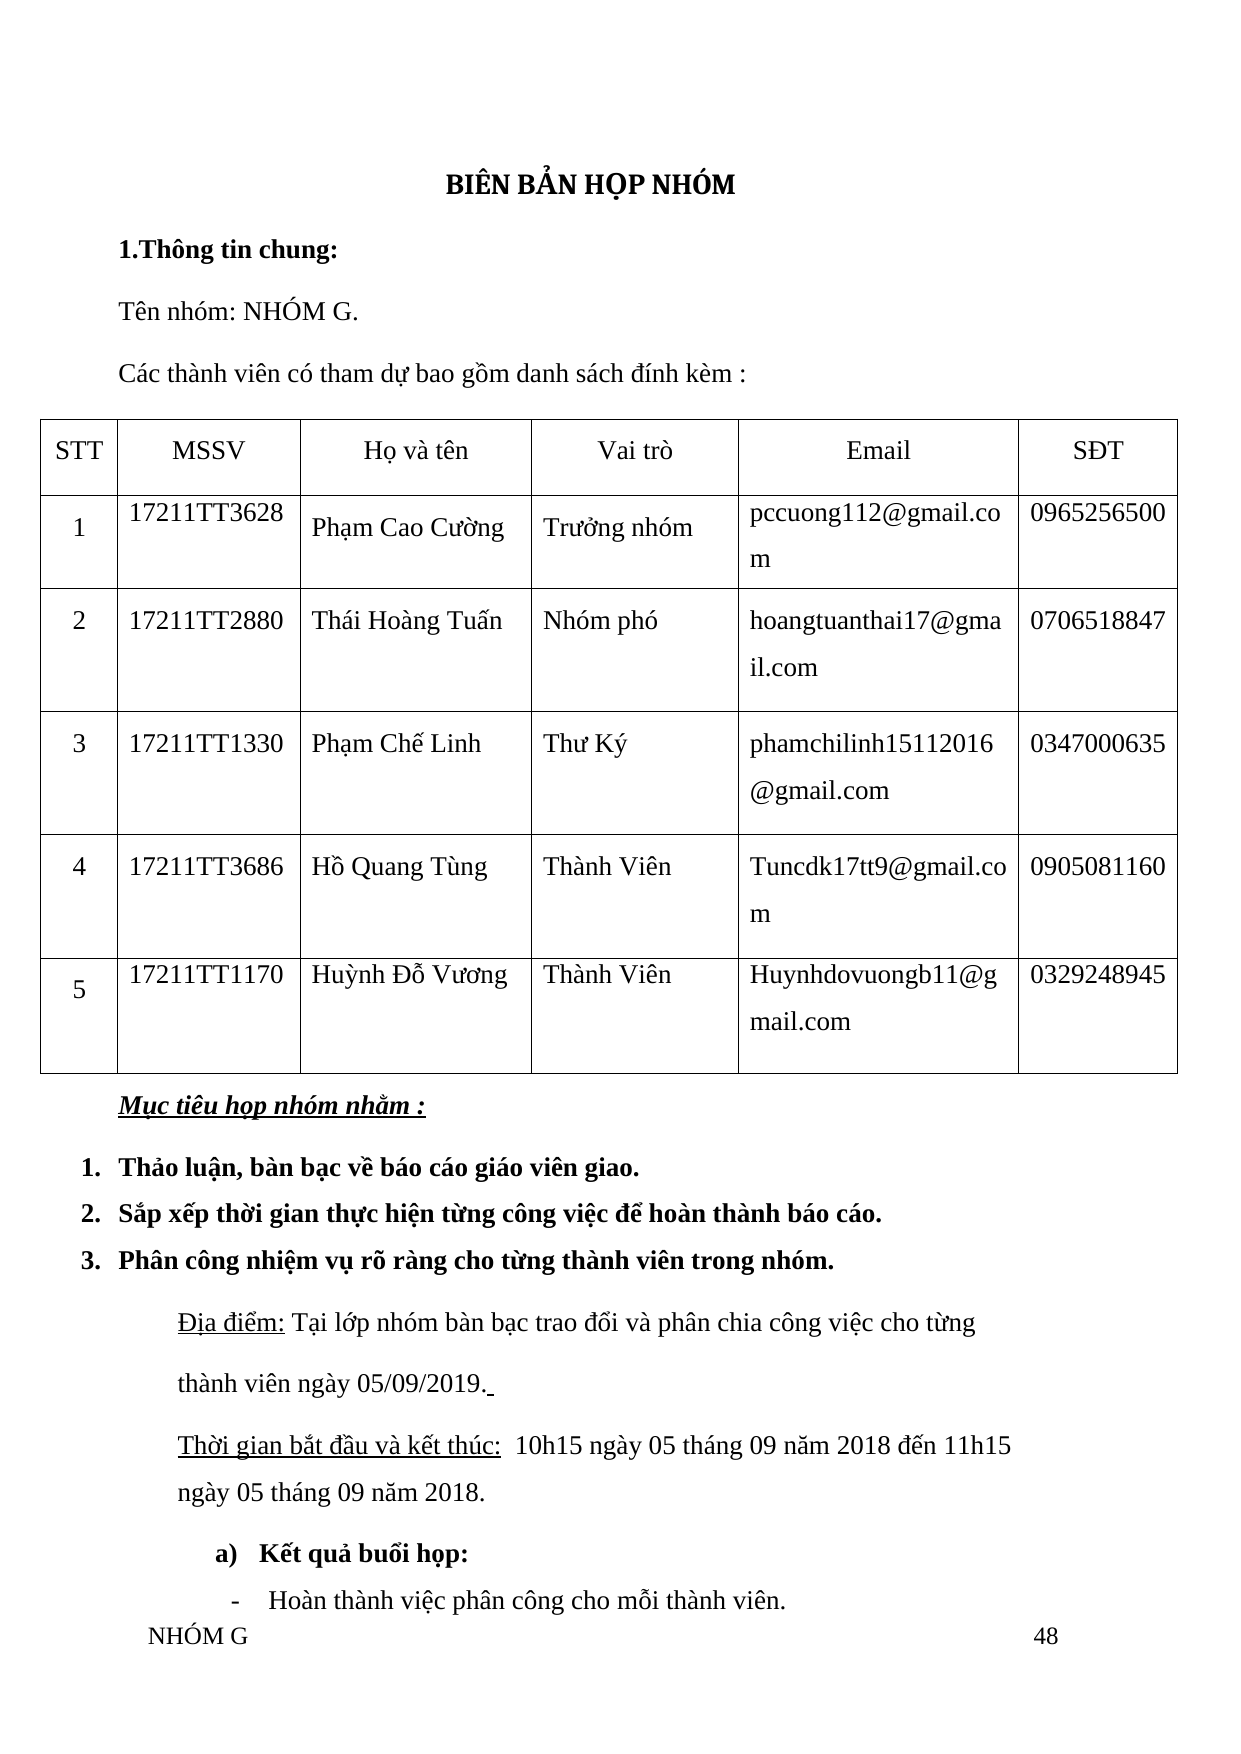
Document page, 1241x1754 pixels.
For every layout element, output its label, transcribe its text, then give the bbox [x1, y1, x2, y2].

table_cell 17211TT3686 [118, 835, 300, 957]
table_cell 17211TT1170 [118, 959, 300, 1073]
table_header MSSV [118, 420, 300, 495]
table_cell 5 [41, 959, 117, 1073]
table_cell Trưởng nhóm [532, 496, 738, 588]
table_cell 0905081160 [1019, 835, 1177, 957]
table_cell 2 [41, 589, 117, 711]
table_header Vai trò [532, 420, 738, 495]
text Tên nhóm: NHÓM G. [118, 295, 1063, 326]
subtitle BIÊN BẢN HỌP NHÓM [118, 168, 1063, 202]
table_cell 4 [41, 835, 117, 957]
table_cell 17211TT3628 [118, 496, 300, 588]
table_cell 3 [41, 712, 117, 834]
table_cell 17211TT1330 [118, 712, 300, 834]
table_header STT [41, 420, 117, 495]
table_cell Huynhdovuongb11@gmail.com [739, 959, 1018, 1073]
table_cell 0706518847 [1019, 589, 1177, 711]
table_cell Thư Ký [532, 712, 738, 834]
list Phân công nhiệm vụ rõ ràng cho từng thành viên trong nhóm. [81, 1244, 1063, 1275]
table_cell pccuong112@gmail.com [739, 496, 1018, 588]
list Thảo luận, bàn bạc về báo cáo giáo viên giao. [81, 1151, 1063, 1182]
table_header SĐT [1019, 420, 1177, 495]
table_cell Thành Viên [532, 835, 738, 957]
list Kết quả buổi họp: [215, 1537, 1063, 1568]
table_cell Hồ Quang Tùng [301, 835, 531, 957]
table_cell Phạm Cao Cường [301, 496, 531, 588]
text 1.Thông tin chung: [118, 233, 1063, 264]
table_cell 0965256500 [1019, 496, 1177, 588]
table_cell 1 [41, 496, 117, 588]
table_cell Thái Hoàng Tuấn [301, 589, 531, 711]
table_cell 0329248945 [1019, 959, 1177, 1073]
table_cell Phạm Chế Linh [301, 712, 531, 834]
list Hoàn thành việc phân công cho mỗi thành viên. [231, 1584, 1063, 1615]
text thành viên ngày 05/09/2019. [177, 1367, 1063, 1398]
list Sắp xếp thời gian thực hiện từng công việc để hoàn thành báo cáo. [81, 1197, 1063, 1228]
table_cell Tuncdk17tt9@gmail.com [739, 835, 1018, 957]
table_cell Nhóm phó [532, 589, 738, 711]
text Địa điểm: Tại lớp nhóm bàn bạc trao đổi và phân chia công việc cho từng [177, 1306, 1063, 1337]
table_header Email [739, 420, 1018, 495]
table_cell 0347000635 [1019, 712, 1177, 834]
table_cell 17211TT2880 [118, 589, 300, 711]
text Thời gian bắt đầu và kết thúc: 10h15 ngày 05 tháng 09 năm 2018 đến 11h15 ngày 05 tháng 09 năm 2018. [177, 1429, 1063, 1507]
table_cell hoangtuanthai17@gmail.com [739, 589, 1018, 711]
text Các thành viên có tham dự bao gồm danh sách đính kèm : [118, 357, 1063, 388]
text Mục tiêu họp nhóm nhằm : [118, 1089, 1063, 1120]
table_cell Thành Viên [532, 959, 738, 1073]
table_header Họ và tên [301, 420, 531, 495]
table_cell Huỳnh Đỗ Vương [301, 959, 531, 1073]
table_cell phamchilinh15112016@gmail.com [739, 712, 1018, 834]
